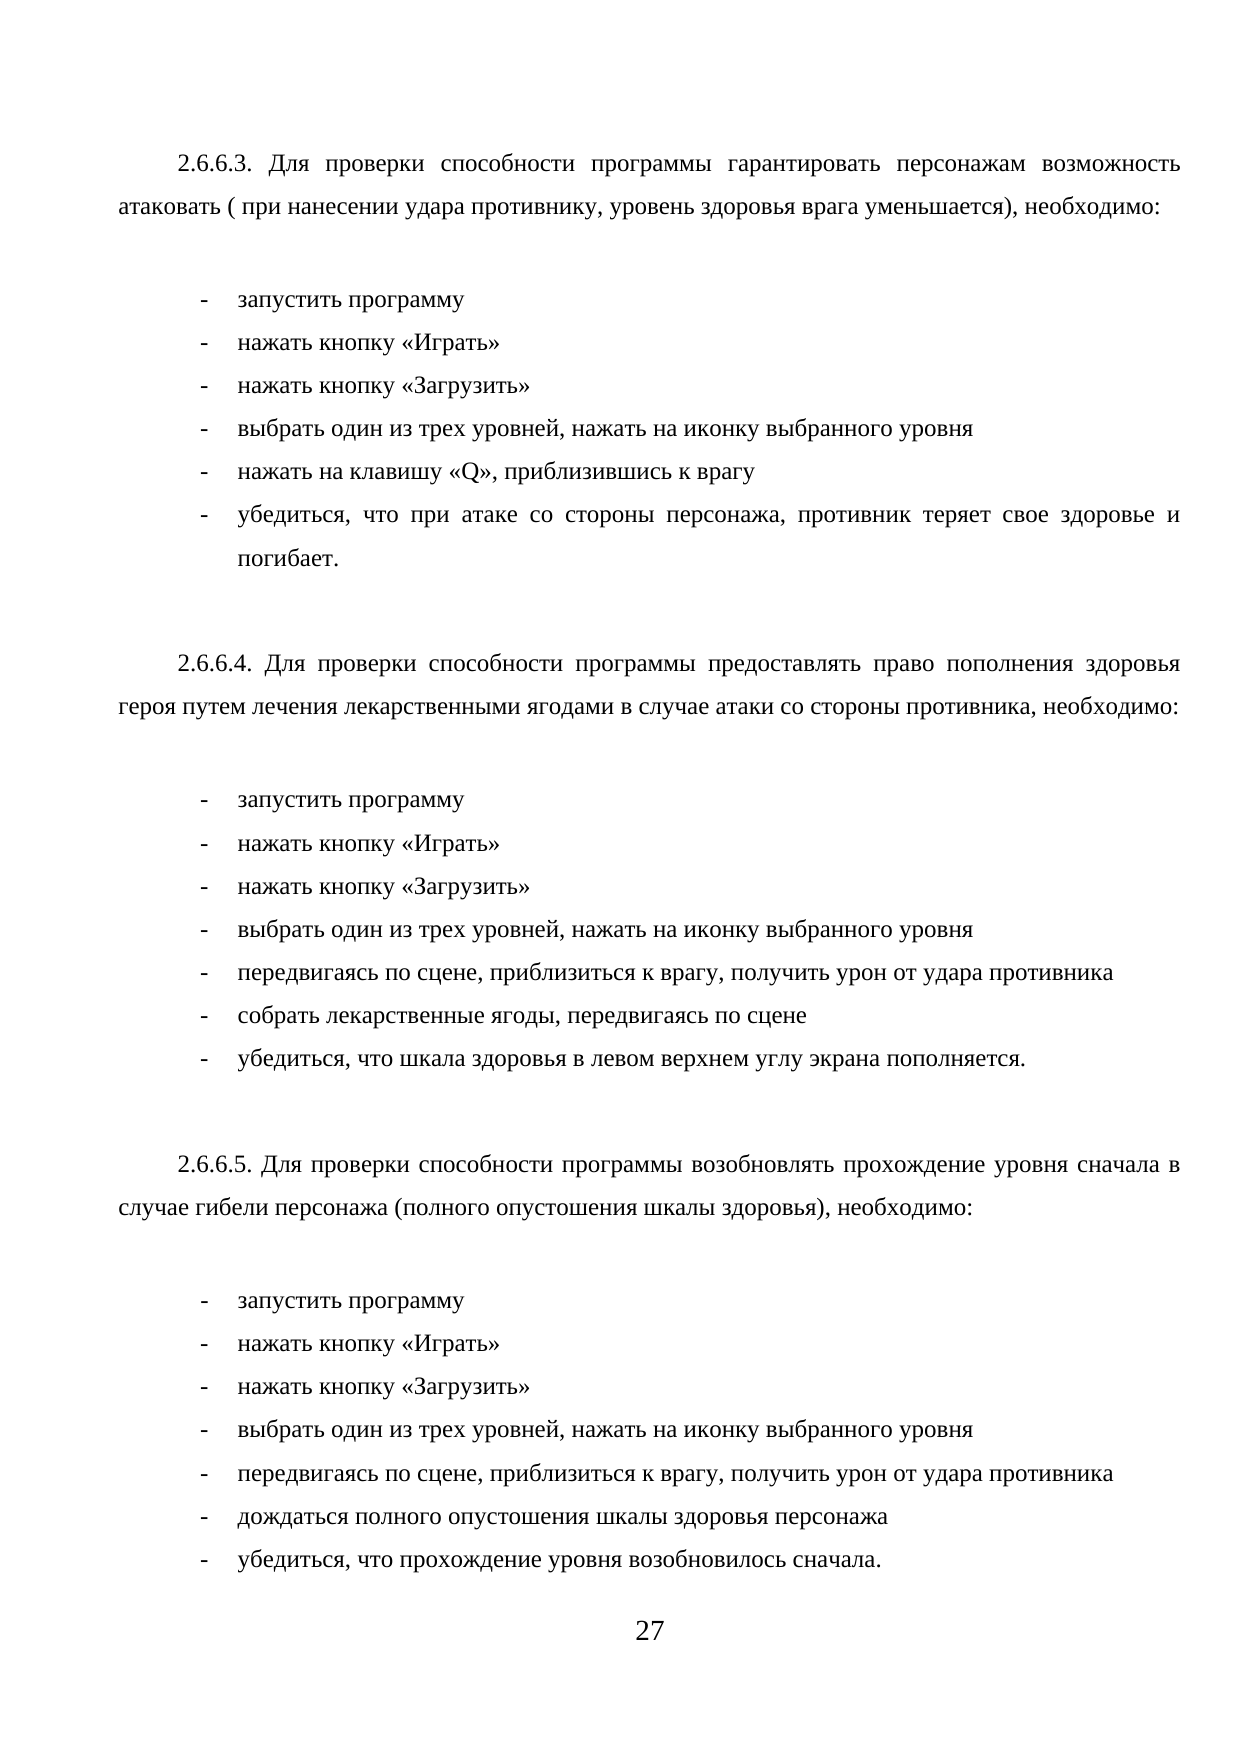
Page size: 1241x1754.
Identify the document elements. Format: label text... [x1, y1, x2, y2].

list нажать кнопку «Играть» [200, 828, 1181, 856]
list передвигаясь по сцене, приблизиться к врагу, получить урон от удара противника [200, 957, 1181, 986]
subtitle 2.6.6.5. Для проверки способности программы возобновлять прохождение уровня сначала в случае гибели персонажа (полного опустошения шкалы здоровья), необходимо: [118, 1149, 1181, 1221]
list передвигаясь по сцене, приблизиться к врагу, получить урон от удара противника [200, 1458, 1181, 1486]
list собрать лекарственные ягоды, передвигаясь по сцене [200, 1000, 1181, 1029]
list дождаться полного опустошения шкалы здоровья персонажа [200, 1501, 1181, 1529]
list нажать кнопку «Загрузить» [200, 871, 1181, 899]
list нажать на клавишу «Q», приблизившись к врагу [200, 456, 1181, 485]
subtitle 2.6.6.3. Для проверки способности программы гарантировать персонажам возможность атаковать ( при нанесении удара противнику, уровень здоровья врага уменьшается), необходимо: [118, 148, 1181, 219]
list запустить программу [200, 284, 1181, 313]
list выбрать один из трех уровней, нажать на иконку выбранного уровня [200, 914, 1181, 943]
list убедиться, что при атаке со стороны персонажа, противник теряет свое здоровье и погибает. [200, 499, 1181, 571]
list запустить программу [200, 1285, 1181, 1314]
list выбрать один из трех уровней, нажать на иконку выбранного уровня [200, 1414, 1181, 1443]
list нажать кнопку «Загрузить» [200, 1371, 1181, 1400]
list выбрать один из трех уровней, нажать на иконку выбранного уровня [200, 413, 1181, 442]
list запустить программу [200, 784, 1181, 813]
list убедиться, что шкала здоровья в левом верхнем углу экрана пополняется. [200, 1043, 1181, 1072]
subtitle 2.6.6.4. Для проверки способности программы предоставлять право пополнения здоровья героя путем лечения лекарственными ягодами в случае атаки со стороны противника, необходимо: [118, 648, 1181, 720]
list убедиться, что прохождение уровня возобновилось сначала. [200, 1544, 1181, 1573]
list нажать кнопку «Загрузить» [200, 370, 1181, 399]
list нажать кнопку «Играть» [200, 1328, 1181, 1357]
list нажать кнопку «Играть» [200, 327, 1181, 356]
